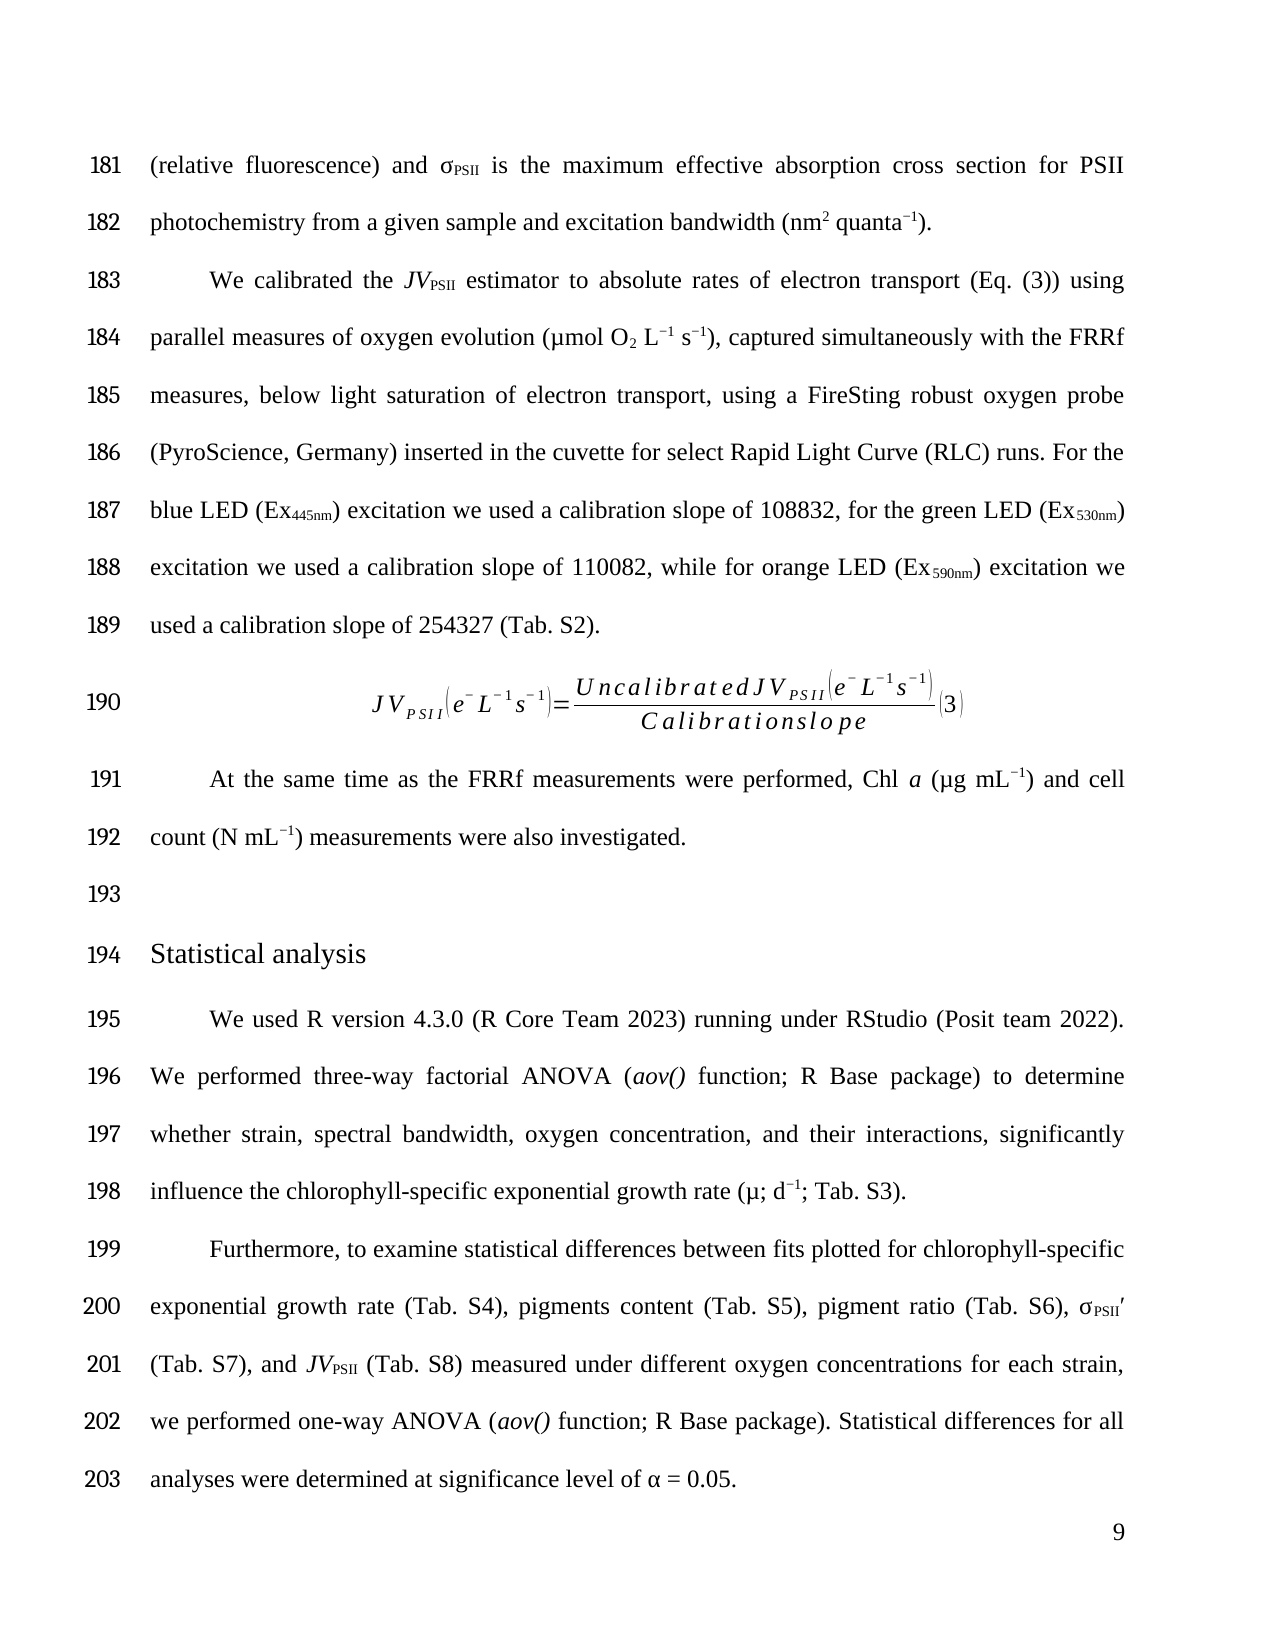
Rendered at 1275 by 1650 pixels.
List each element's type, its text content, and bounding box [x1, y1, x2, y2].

text At the same time as the FRRf measurements were performed, Chl a (µg mL−1) and cell count (N mL−1) measurements were also investigated. [150, 764, 1125, 850]
text Furthermore, to examine statistical differences between fits plotted for chlorophyll-specific exponential growth rate (Tab. S4), pigments content (Tab. S5), pigment ratio (Tab. S6), σPSII′ (Tab. S7), and JVPSII (Tab. S8) measured under different oxygen concentrations for each strain, we performed one-way ANOVA (aov() function; R Base package). Statistical differences for all analyses were determined at significance level of α = 0.05. [150, 1234, 1125, 1492]
subtitle Statistical analysis [150, 937, 1125, 970]
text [150, 150, 1125, 236]
text We used R version 4.3.0 (R Core Team 2023) running under RStudio (Posit team 2022). We performed three-way factorial ANOVA (aov() function; R Base package) to determine whether strain, spectral bandwidth, oxygen concentration, and their interactions, significantly influence the chlorophyll-specific exponential growth rate (µ; d−1; Tab. S3). [150, 1004, 1125, 1205]
text We calibrated the JVPSII estimator to absolute rates of electron transport (Eq. (3)) using parallel measures of oxygen evolution (µmol O2 L−1 s−1), captured simultaneously with the FRRf measures, below light saturation of electron transport, using a FireSting robust oxygen probe (PyroScience, Germany) inserted in the cuvette for select Rapid Light Curve (RLC) runs. For the blue LED (Ex445nm) excitation we used a calibration slope of 108832, for the green LED (Ex530nm) excitation we used a calibration slope of 110082, while for orange LED (Ex590nm) excitation we used a calibration slope of 254327 (Tab. S2). [150, 265, 1125, 639]
